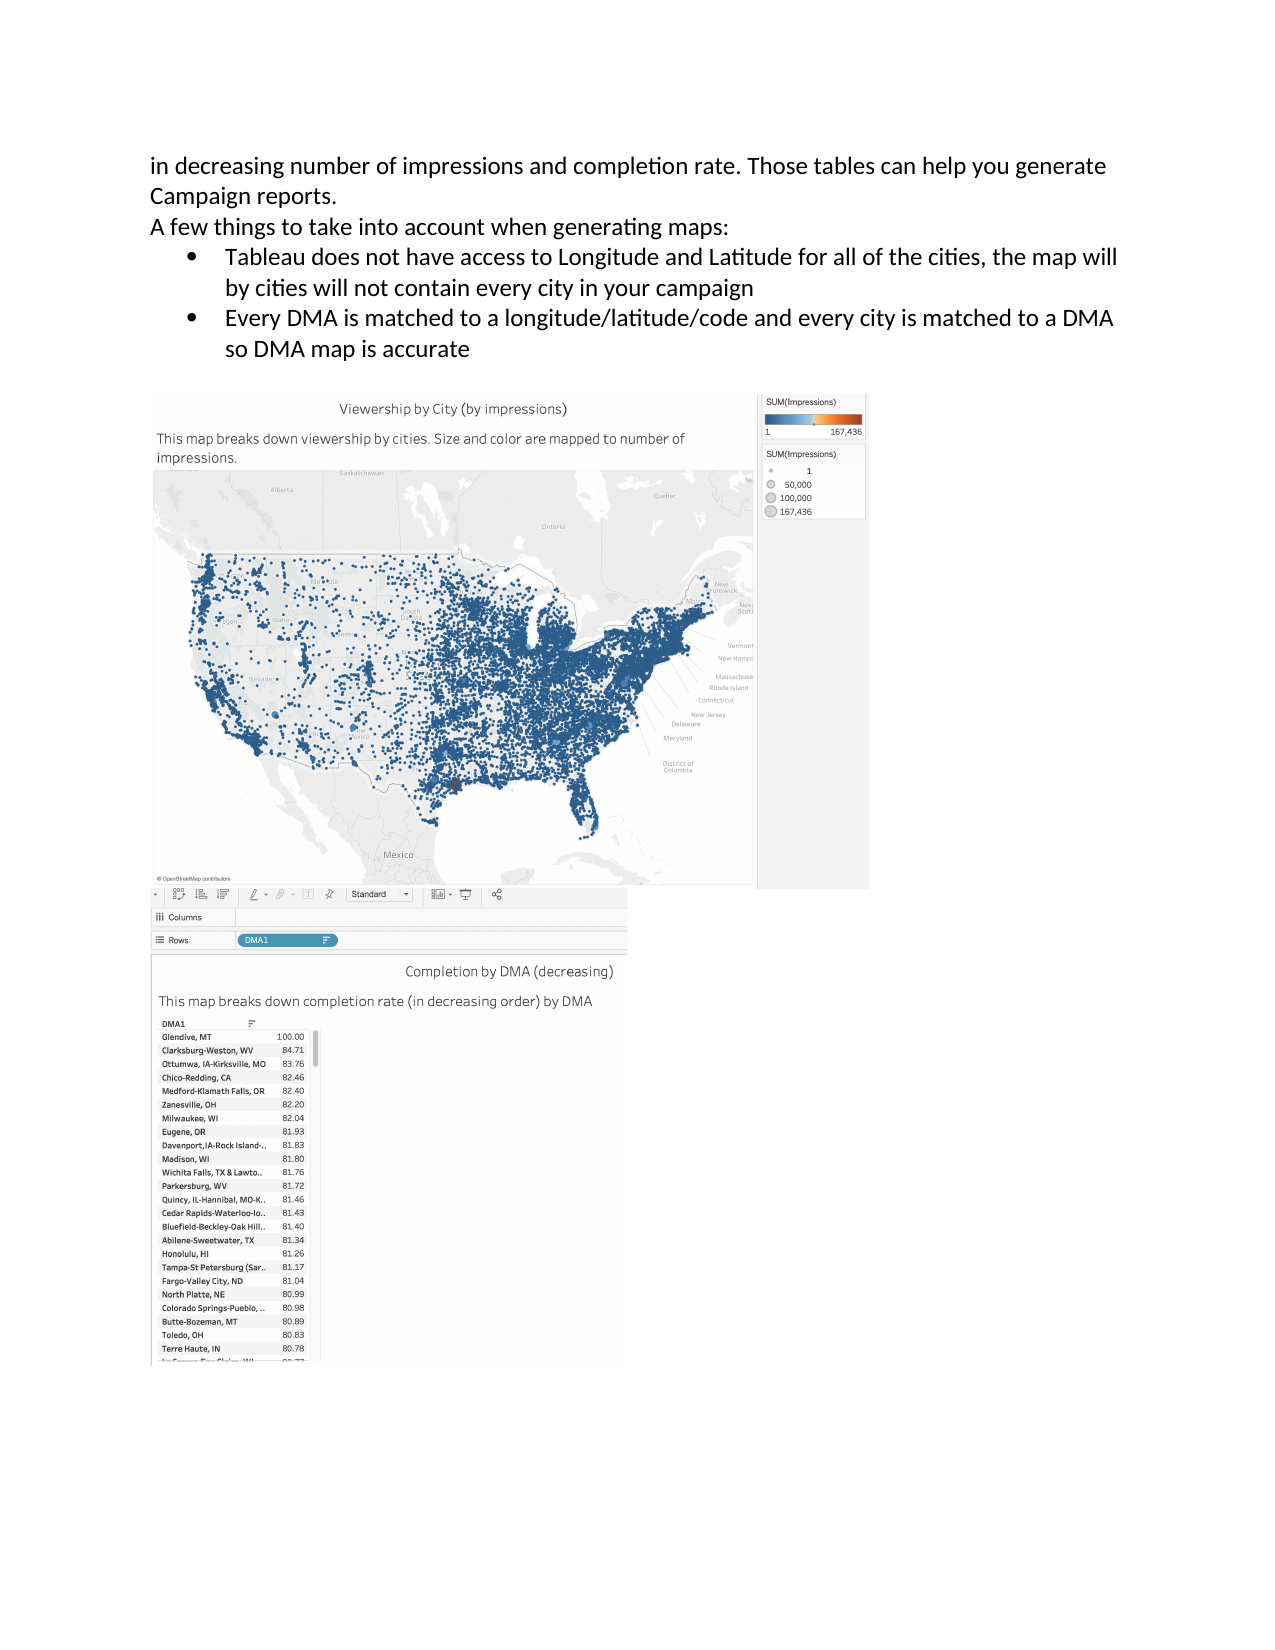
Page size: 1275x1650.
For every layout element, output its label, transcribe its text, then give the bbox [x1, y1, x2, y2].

list Tableau does not have access to Longitude and Latitude for all of the cities, the map will by cities will not contain every city in your campaign [187, 242, 1125, 303]
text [150, 150, 1125, 211]
list Every DMA is matched to a longitude/latitude/code and every city is matched to a DMA so DMA map is accurate [187, 303, 1125, 364]
text A few things to take into account when generating maps: [150, 211, 1125, 242]
picture [150, 394, 870, 1366]
